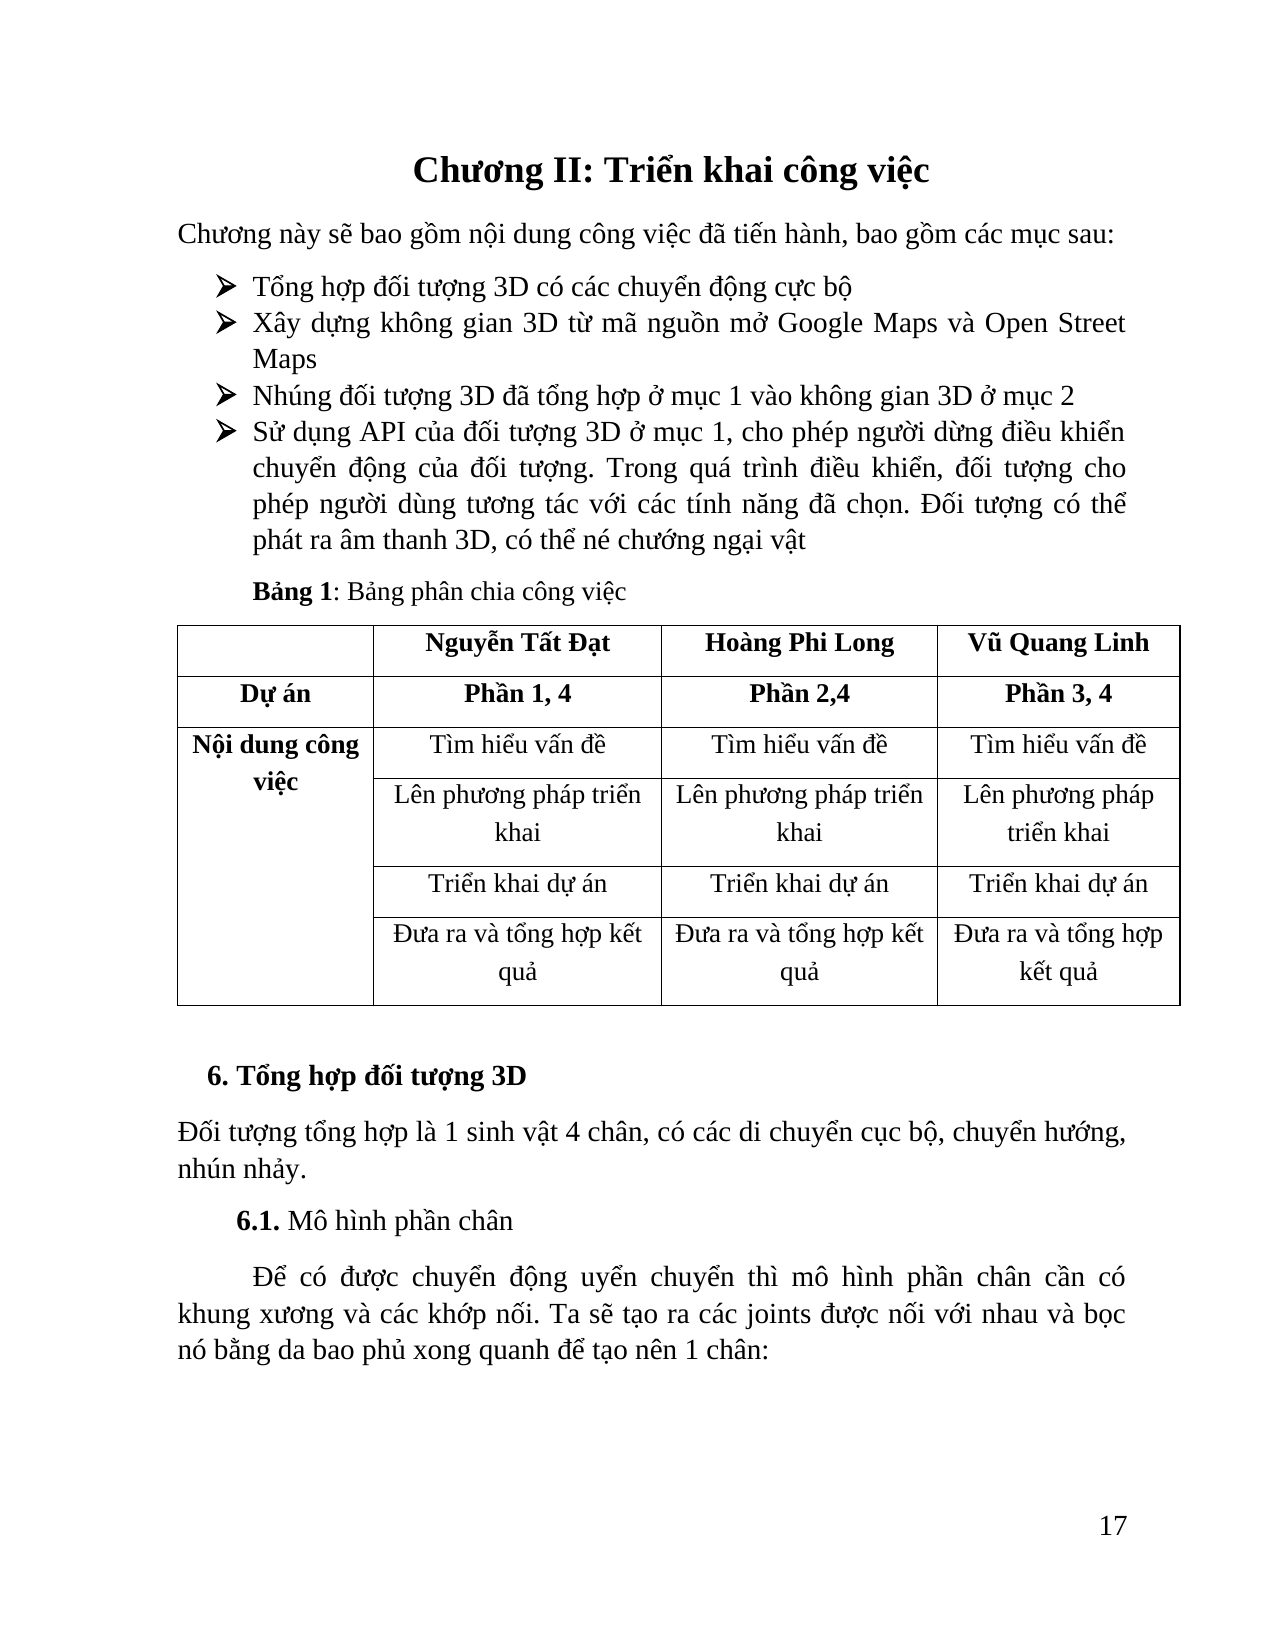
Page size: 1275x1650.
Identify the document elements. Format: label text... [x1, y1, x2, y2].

list Sử dụng API của đối tượng 3D ở mục 1, cho phép người dừng điều khiển chuyển động của đối tượng. Trong quá trình điều khiển, đối tượng cho phép người dùng tương tác với các tính năng đã chọn. Đối tượng có thể phát ra âm thanh 3D, có thể né chướng ngại vật [215, 414, 1127, 556]
text Chương II: Triển khai công việc [215, 148, 1127, 191]
table_cell Nội dung công việc [178, 728, 373, 1005]
table_cell Đưa ra và tổng hợp kết quả [938, 918, 1179, 1005]
table_header [178, 626, 373, 676]
table_cell Triển khai dự án [662, 867, 937, 917]
list Tổng hợp đối tượng 3D có các chuyển động cực bộ [215, 269, 1127, 303]
table_cell Dự án [178, 677, 373, 727]
text Tổng hợp đối tượng 3D [207, 1058, 1127, 1092]
table_cell Đưa ra và tổng hợp kết quả [662, 918, 937, 1005]
list Xây dựng không gian 3D từ mã nguồn mở Google Maps và Open Street Maps [215, 305, 1127, 375]
text Đối tượng tổng hợp là 1 sinh vật 4 chân, có các di chuyển cục bộ, chuyển hướng, nhún nhảy. [177, 1114, 1127, 1184]
text Để có được chuyển động uyển chuyển thì mô hình phần chân cần có khung xương và các khớp nối. Ta sẽ tạo ra các joints được nối với nhau và bọc nó bằng da bao phủ xong quanh để tạo nên 1 chân: [177, 1259, 1127, 1365]
table_header Hoàng Phi Long [662, 626, 937, 676]
text Mô hình phần chân [236, 1203, 1127, 1237]
text Chương này sẽ bao gồm nội dung công việc đã tiến hành, bao gồm các mục sau: [177, 216, 1127, 250]
table_cell Phần 3, 4 [938, 677, 1179, 727]
table_cell Tìm hiểu vấn đề [662, 728, 937, 778]
table_cell Lên phương pháp triển khai [374, 779, 661, 866]
table_cell Phần 1, 4 [374, 677, 661, 727]
list Nhúng đối tượng 3D đã tổng hợp ở mục 1 vào không gian 3D ở mục 2 [215, 378, 1127, 411]
table_cell Triển khai dự án [374, 867, 661, 917]
table_cell Phần 2,4 [662, 677, 937, 727]
table_cell Lên phương pháp triển khai [662, 779, 937, 866]
table_cell Lên phương pháp triển khai [938, 779, 1179, 866]
table_header Vũ Quang Linh [938, 626, 1179, 676]
table_cell Tìm hiểu vấn đề [938, 728, 1179, 778]
text Bảng 1: Bảng phân chia công việc [252, 575, 1127, 606]
table_cell Tìm hiểu vấn đề [374, 728, 661, 778]
table_cell Triển khai dự án [938, 867, 1179, 917]
table_header Nguyễn Tất Đạt [374, 626, 661, 676]
table_cell Đưa ra và tổng hợp kết quả [374, 918, 661, 1005]
